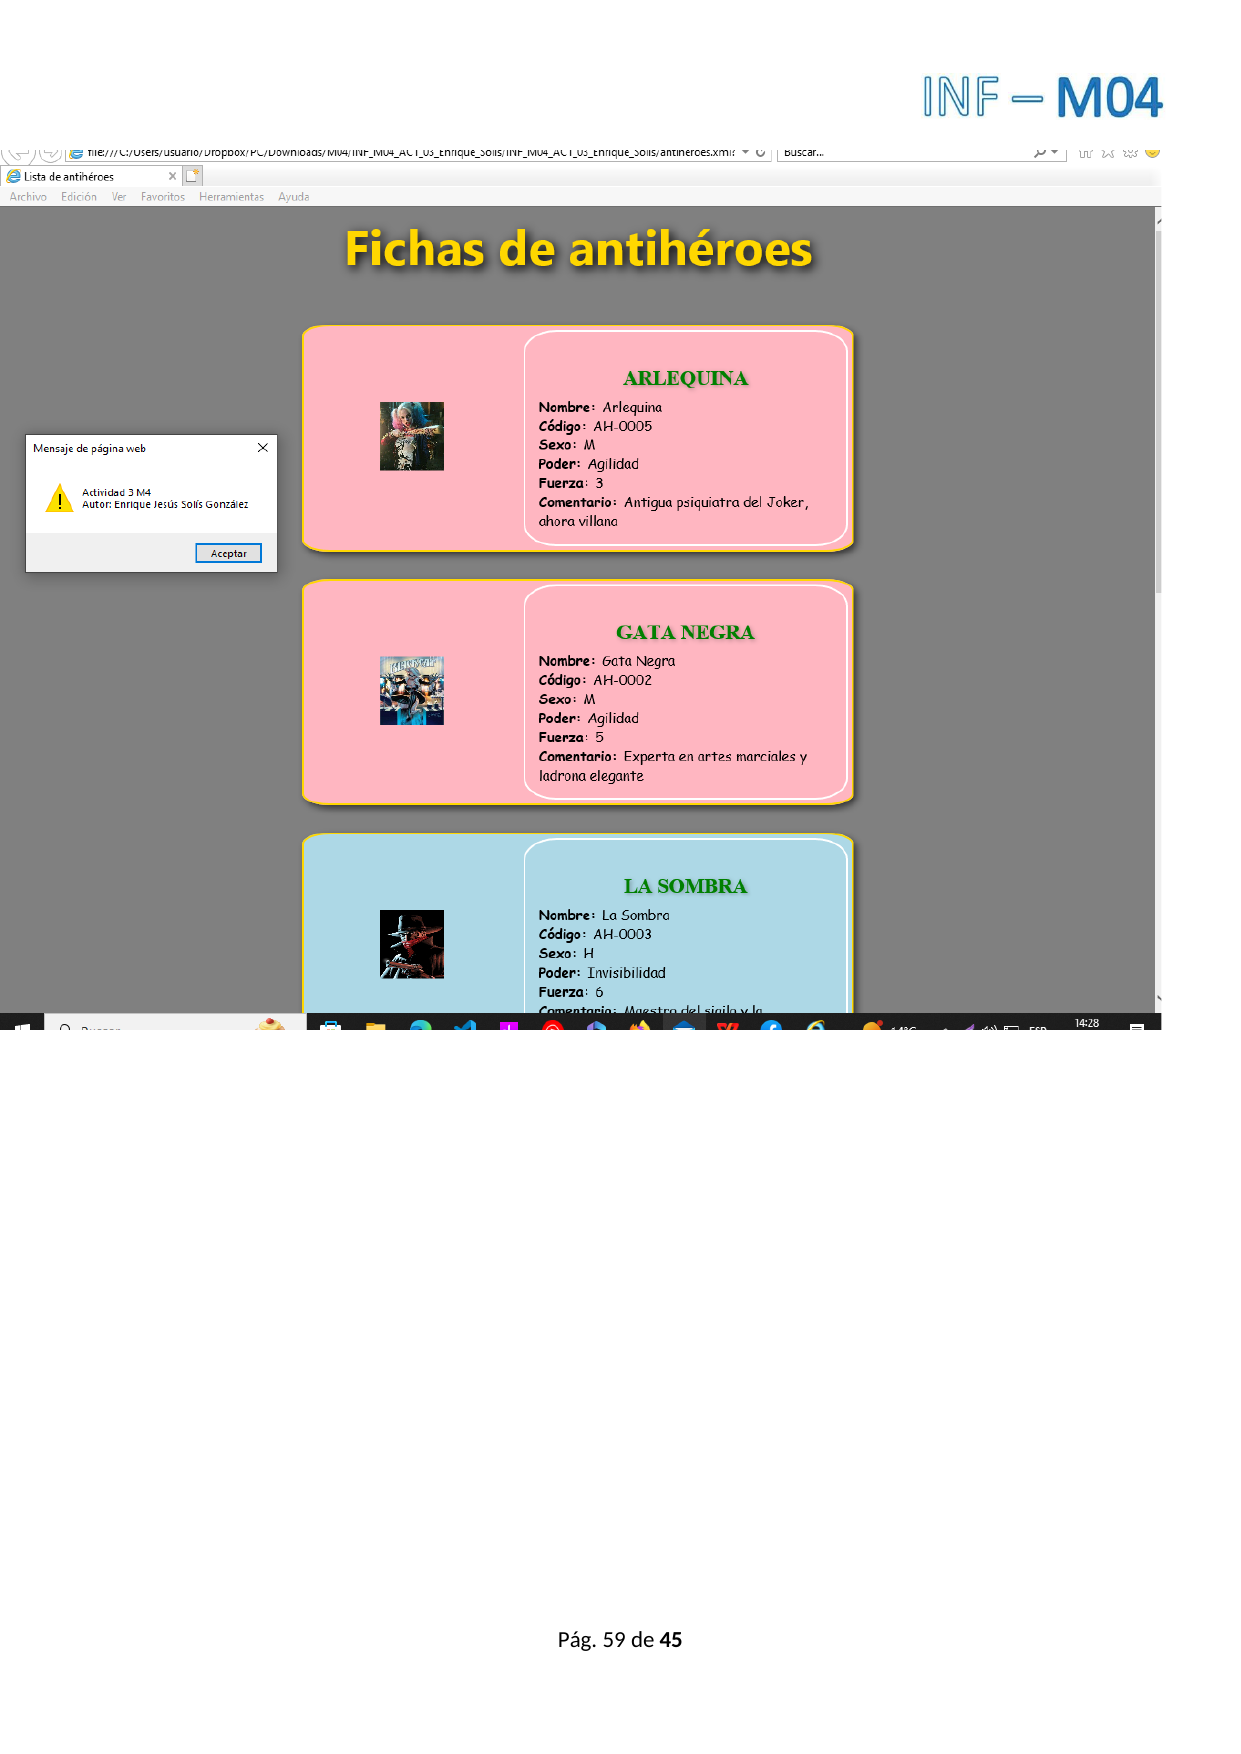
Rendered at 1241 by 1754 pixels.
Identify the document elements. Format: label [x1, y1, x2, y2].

picture [921, 73, 1001, 119]
picture [1008, 92, 1046, 105]
picture [1055, 73, 1166, 120]
picture [0, 150, 1162, 1030]
